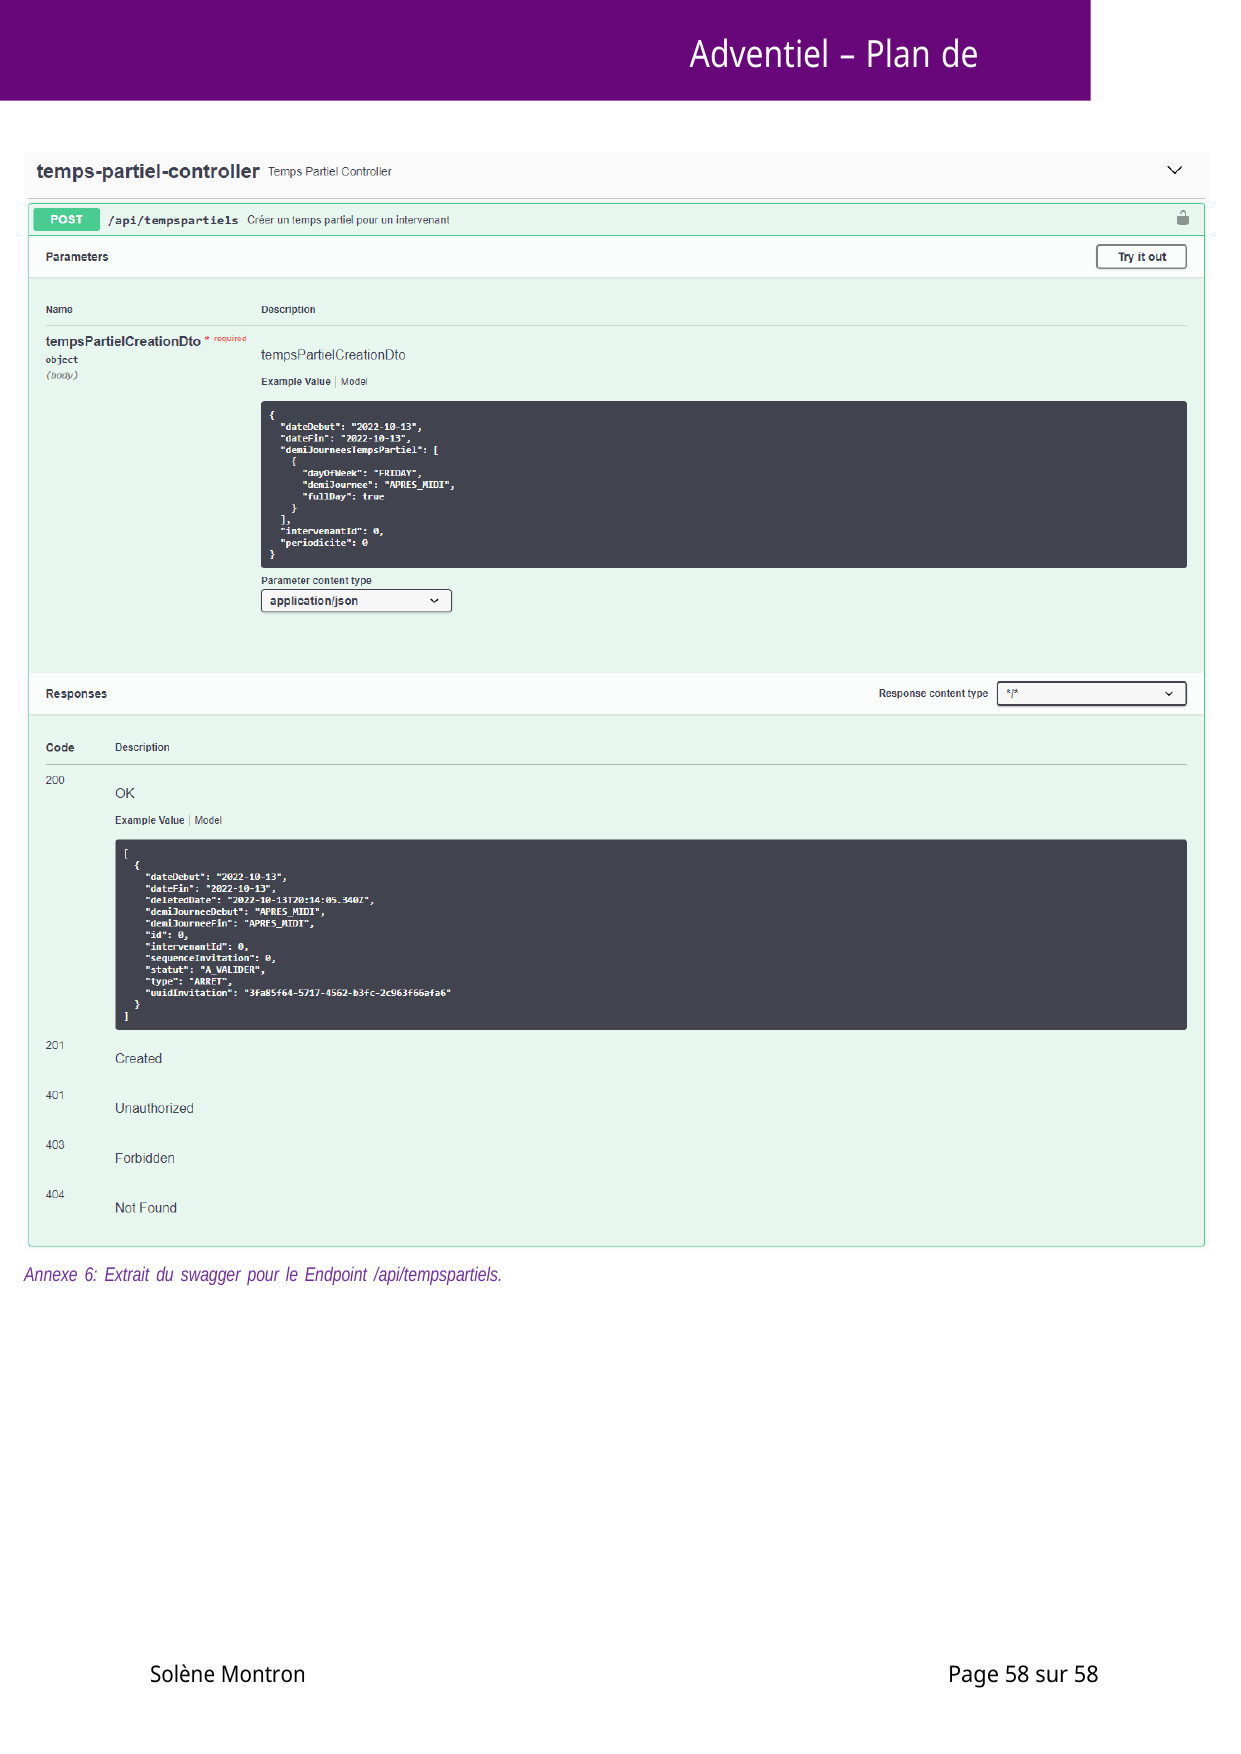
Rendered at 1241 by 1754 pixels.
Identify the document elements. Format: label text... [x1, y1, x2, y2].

text Solène Montron Page 58 sur 58 [150, 1658, 1226, 1689]
text Annexe 6: Extrait du swagger pour le Endpoint /api/tempspartiels. [24, 1263, 1226, 1286]
picture [24, 152, 1210, 1251]
